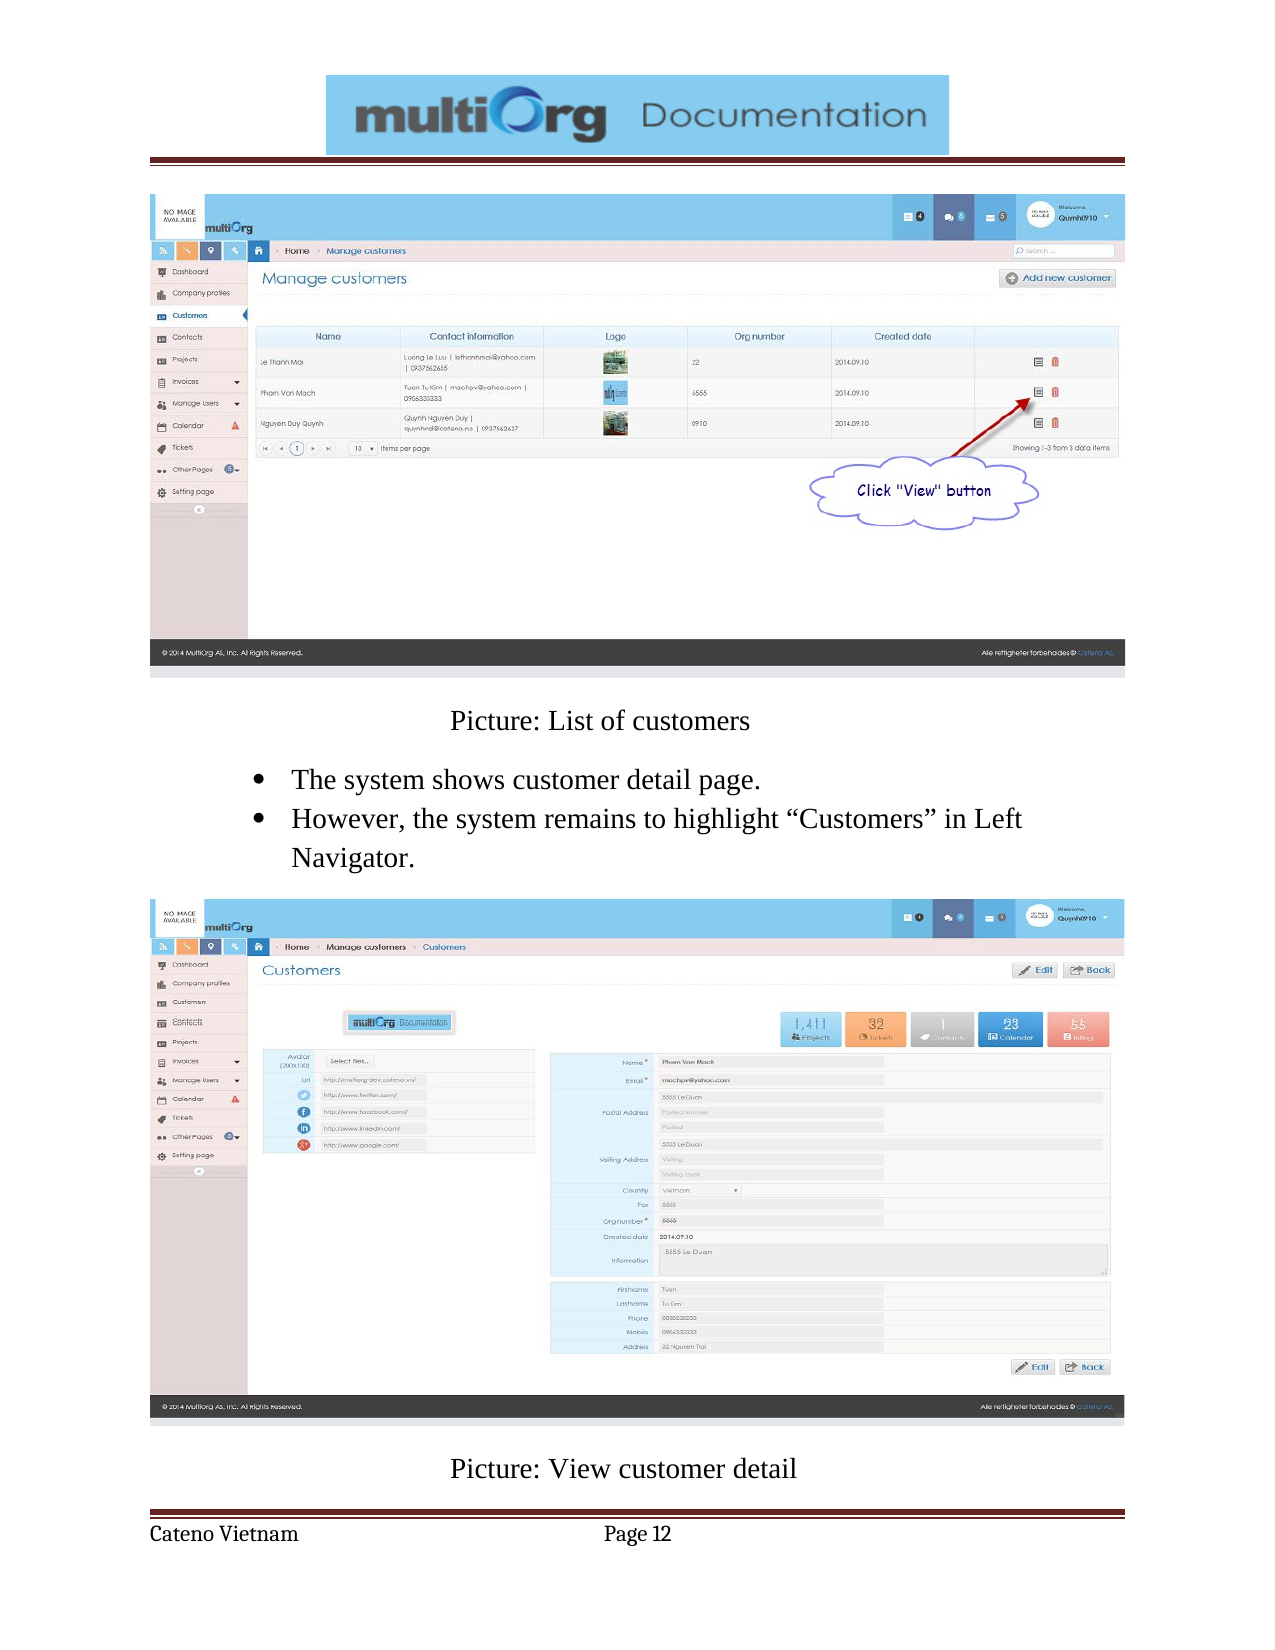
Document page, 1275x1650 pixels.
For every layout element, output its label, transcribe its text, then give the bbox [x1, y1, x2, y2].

picture [325, 75, 950, 155]
picture [150, 899, 1125, 1426]
picture [150, 194, 1125, 678]
text Picture: View customer detail [375, 1451, 1125, 1484]
list However, the system remains to highlight “Customers” in Left Navigator. [254, 801, 1125, 873]
text Picture: List of customers [375, 703, 1125, 737]
list The system shows customer detail page. [254, 762, 1125, 796]
